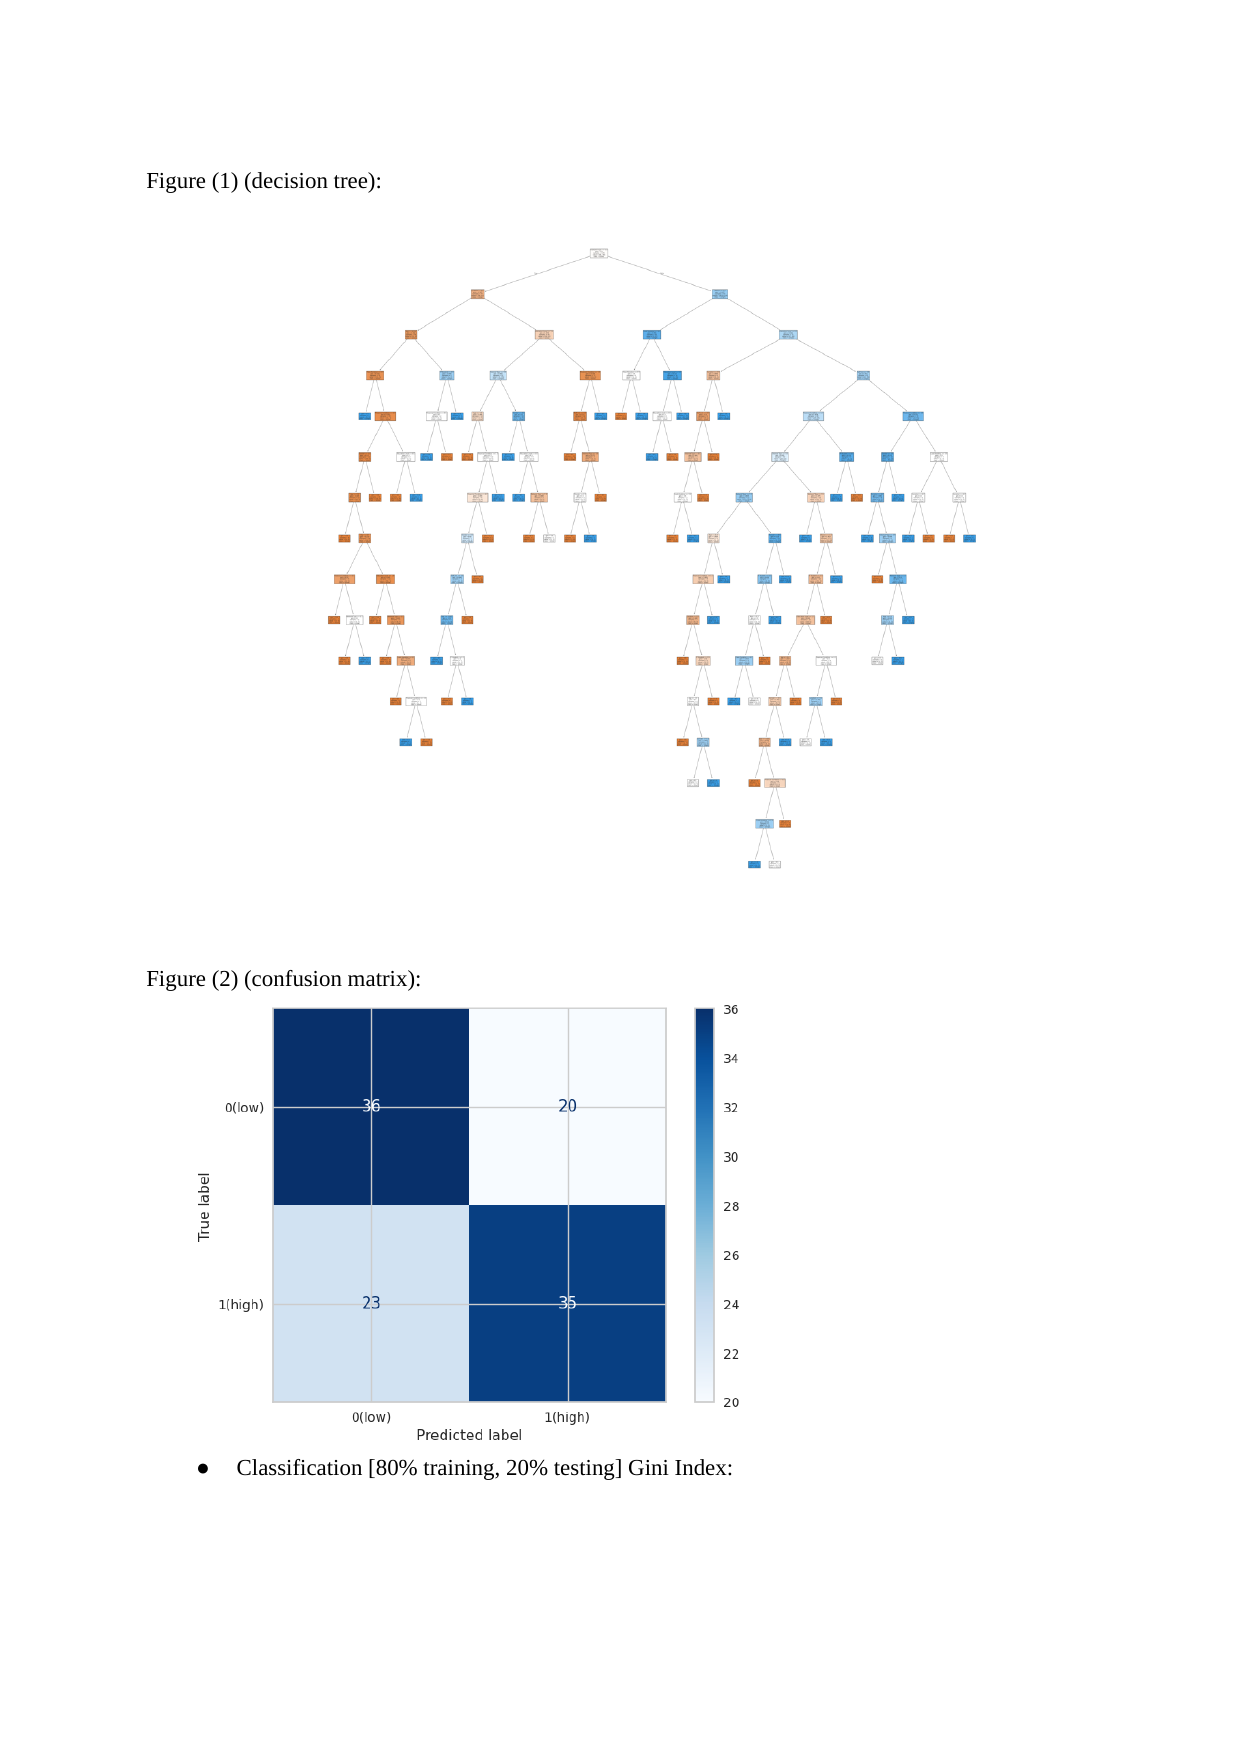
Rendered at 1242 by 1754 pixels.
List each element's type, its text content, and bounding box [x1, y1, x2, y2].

picture [319, 228, 984, 889]
picture [189, 994, 748, 1452]
list Classification [80% training, 20% testing] Gini Index: [39, 1454, 733, 1480]
text Figure (1) (decision tree): [146, 167, 819, 194]
text Figure (2) (confusion matrix): [146, 965, 819, 991]
